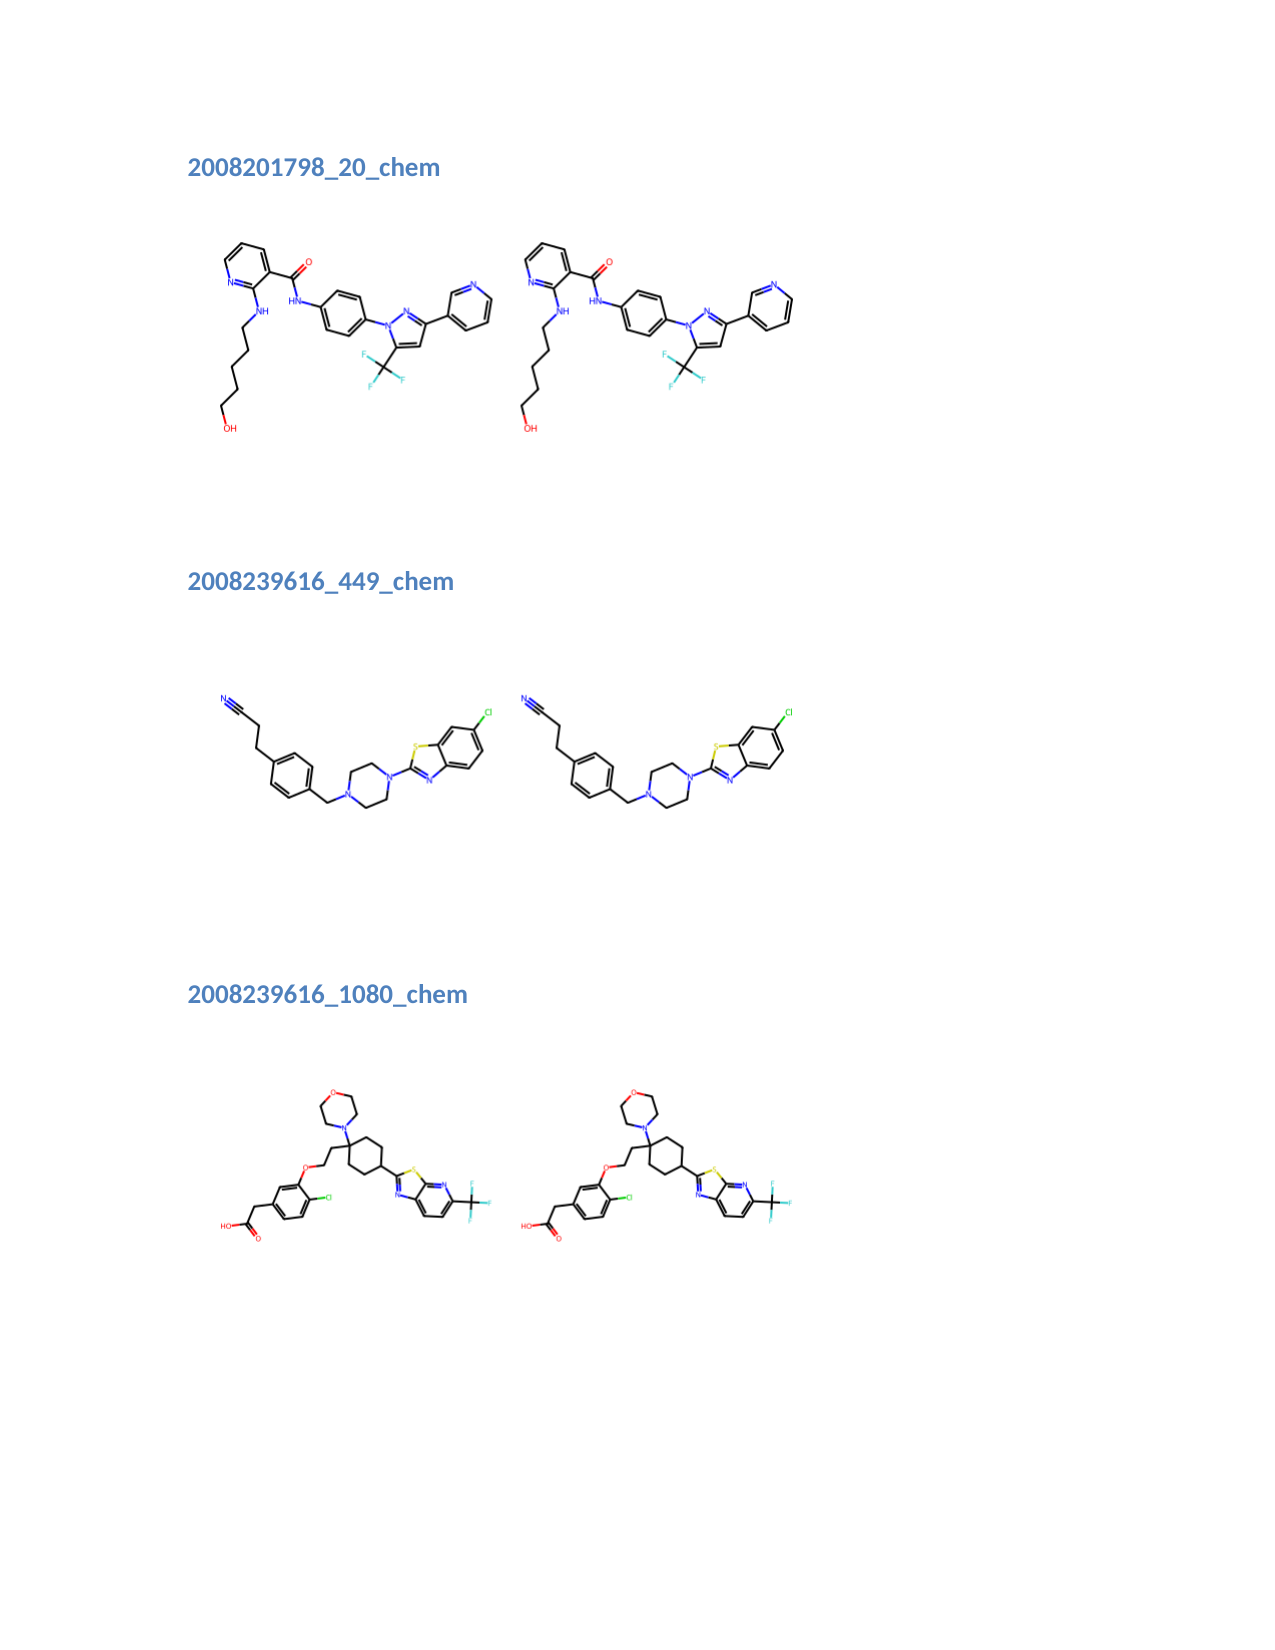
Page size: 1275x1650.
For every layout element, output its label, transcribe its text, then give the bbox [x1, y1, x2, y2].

subtitle 2008239616_449_chem [187, 564, 1087, 597]
picture [206, 187, 807, 488]
picture [206, 601, 807, 902]
subtitle 2008239616_1080_chem [187, 977, 1087, 1010]
picture [206, 1015, 807, 1316]
subtitle 2008201798_20_chem [187, 150, 1087, 183]
